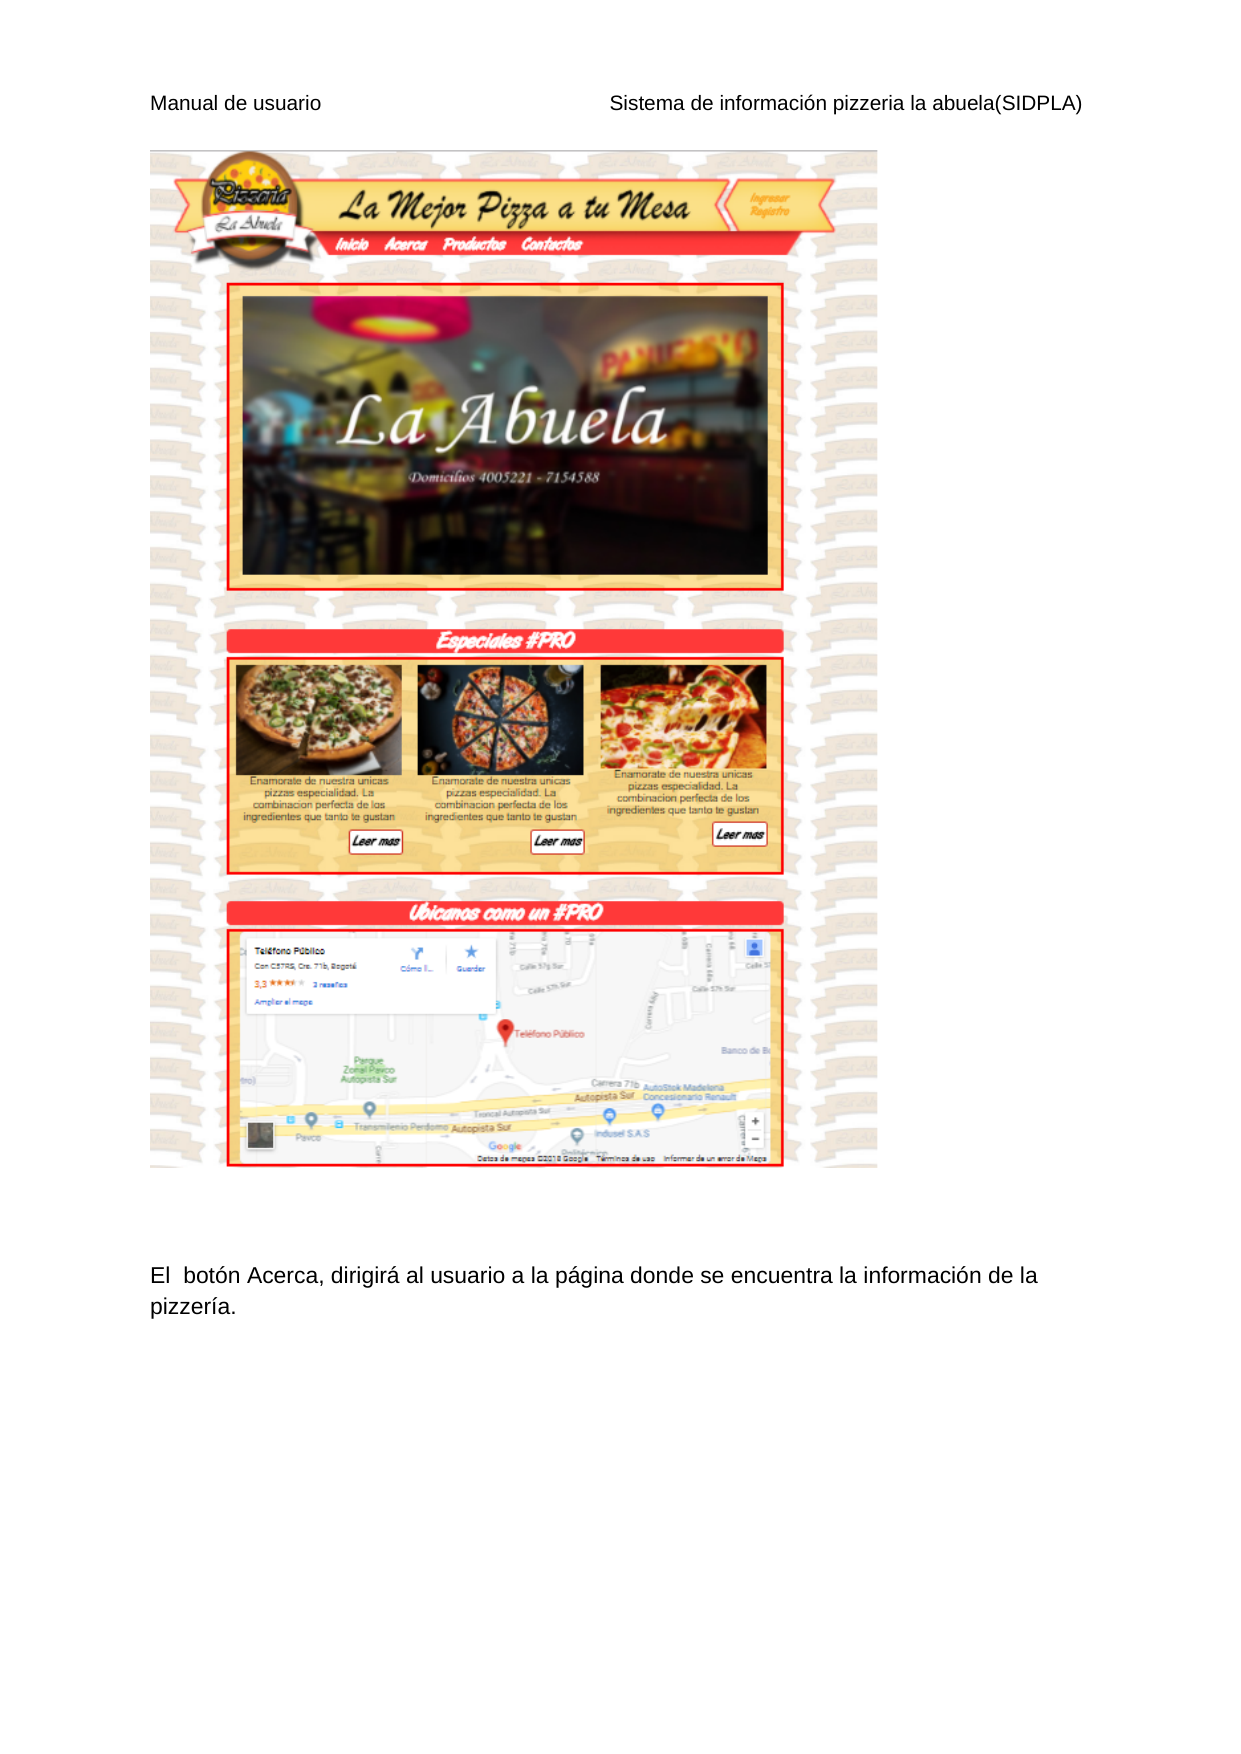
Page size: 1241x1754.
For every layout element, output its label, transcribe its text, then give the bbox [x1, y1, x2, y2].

text El botón Acerca, dirigirá al usuario a la página donde se encuentra la información de la pizzería. [150, 1262, 1090, 1319]
picture [150, 150, 878, 1168]
